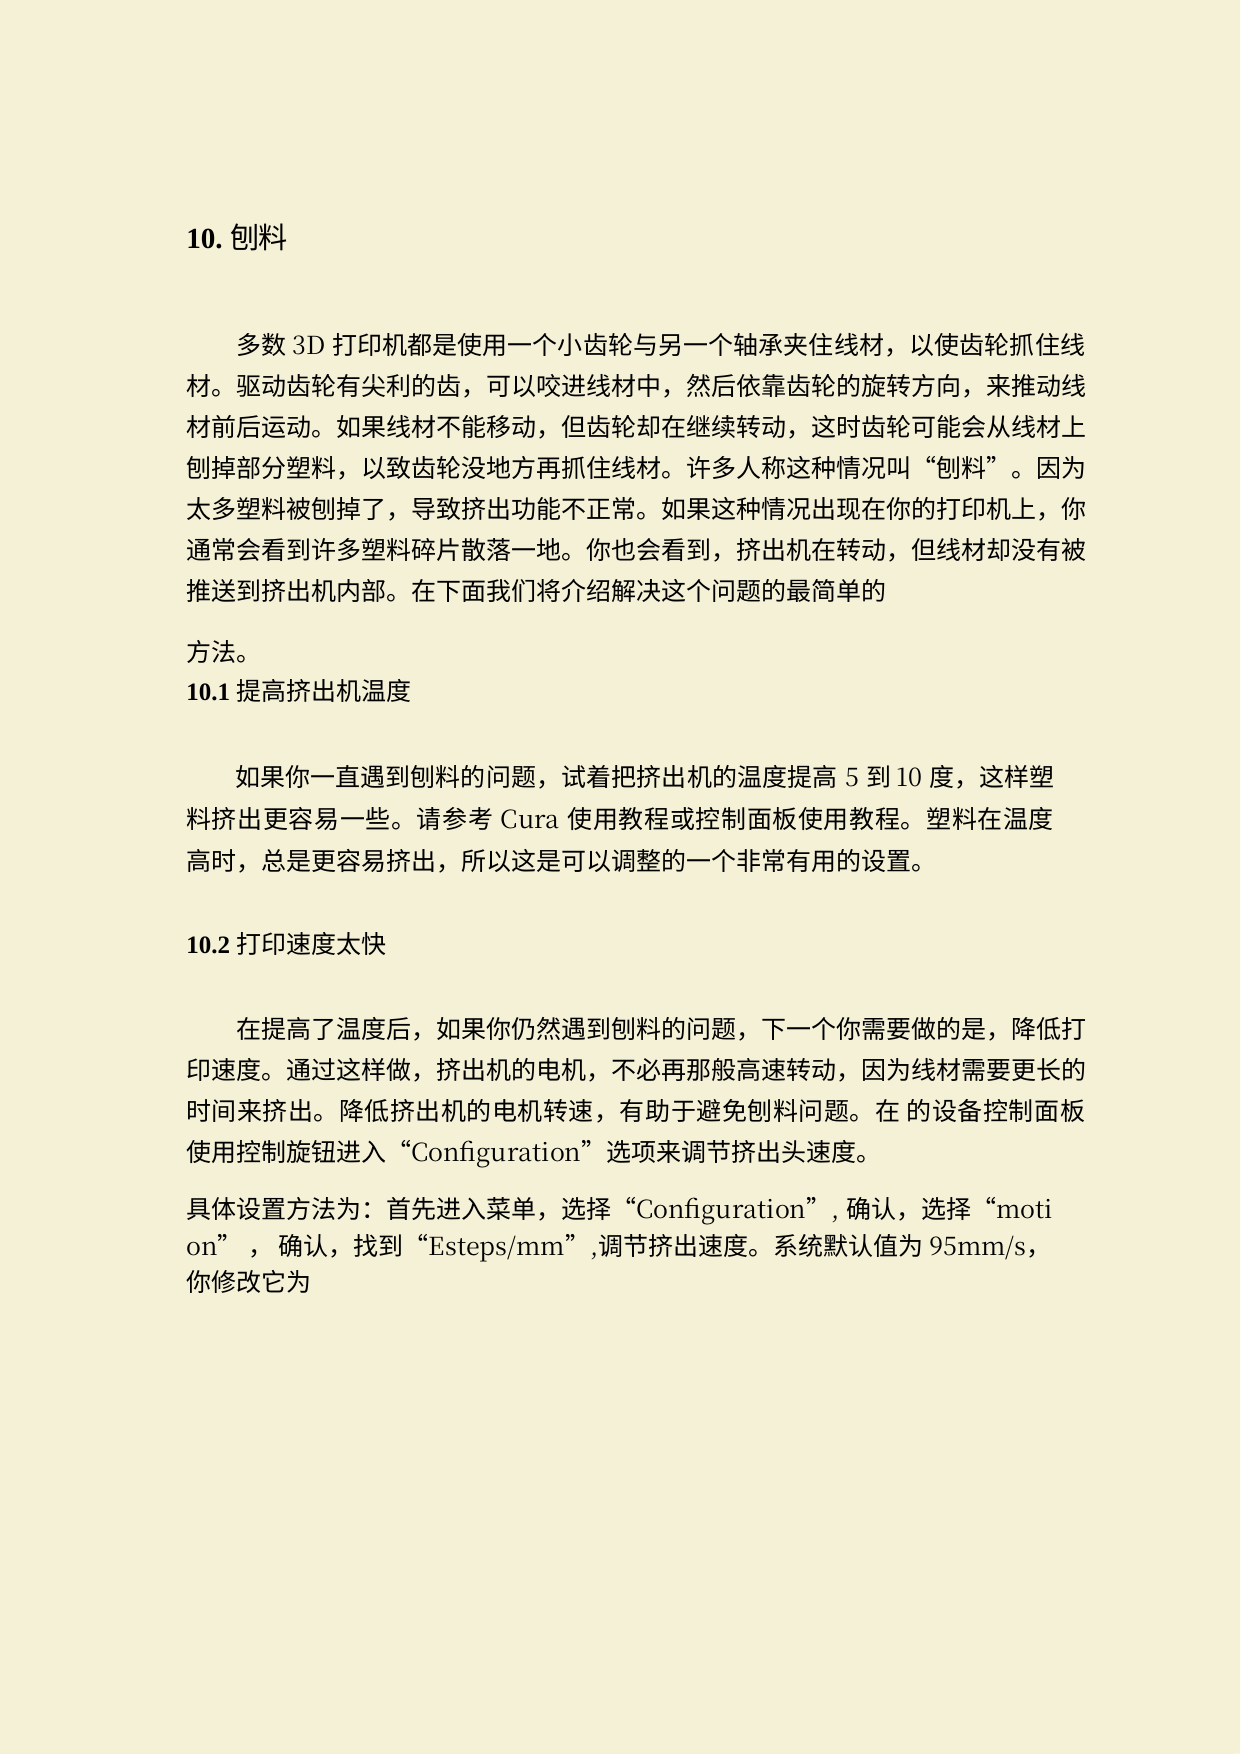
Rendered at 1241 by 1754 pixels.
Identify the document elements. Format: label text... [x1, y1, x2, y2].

text 如果你一直遇到刨料的问题，试着把挤出机的温度提高 5 到 10 度，这样塑料挤出更容易一些。请参考 Cura 使用教程或控制面板使用教程。塑料在温度高时，总是更容易挤出，所以这是可以调整的一个非常有用的设置。 [186, 757, 1055, 877]
subtitle 刨料 [186, 207, 1180, 259]
list 提高挤出机温度 [186, 669, 1180, 709]
text 具体设置方法为：首先进入菜单，选择“Configuration”, 确认，选择“motion” ， 确认，找到“Esteps/mm”,调节挤出速度。系统默认值为 95mm/s，你修改它为 [186, 1190, 1066, 1298]
text 方法。 [186, 630, 1180, 669]
list 打印速度太快 [186, 925, 1180, 961]
text 在提高了温度后，如果你仍然遇到刨料的问题，下一个你需要做的是，降低打印速度。通过这样做，挤出机的电机，不必再那般高速转动，因为线材需要更长的时间来挤出。降低挤出机的电机转速，有助于避免刨料问题。在 的设备控制面板，使用控制旋钮进入“Configuration”选项来调节挤出头速度。 [186, 1009, 1086, 1168]
text 多数 3D 打印机都是使用一个小齿轮与另一个轴承夹住线材，以使齿轮抓住线材。驱动齿轮有尖利的齿，可以咬进线材中，然后依靠齿轮的旋转方向，来推动线材前后运动。如果线材不能移动，但齿轮却在继续转动，这时齿轮可能会从线材上刨掉部分塑料，以致齿轮没地方再抓住线材。许多人称这种情况叫“刨料”。因为太多塑料被刨掉了，导致挤出功能不正常。如果这种情况出现在你的打印机上，你通常会看到许多塑料碎片散落一地。你也会看到，挤出机在转动，但线材却没有被推送到挤出机内部。在下面我们将介绍解决这个问题的最简单的 [186, 326, 1086, 607]
